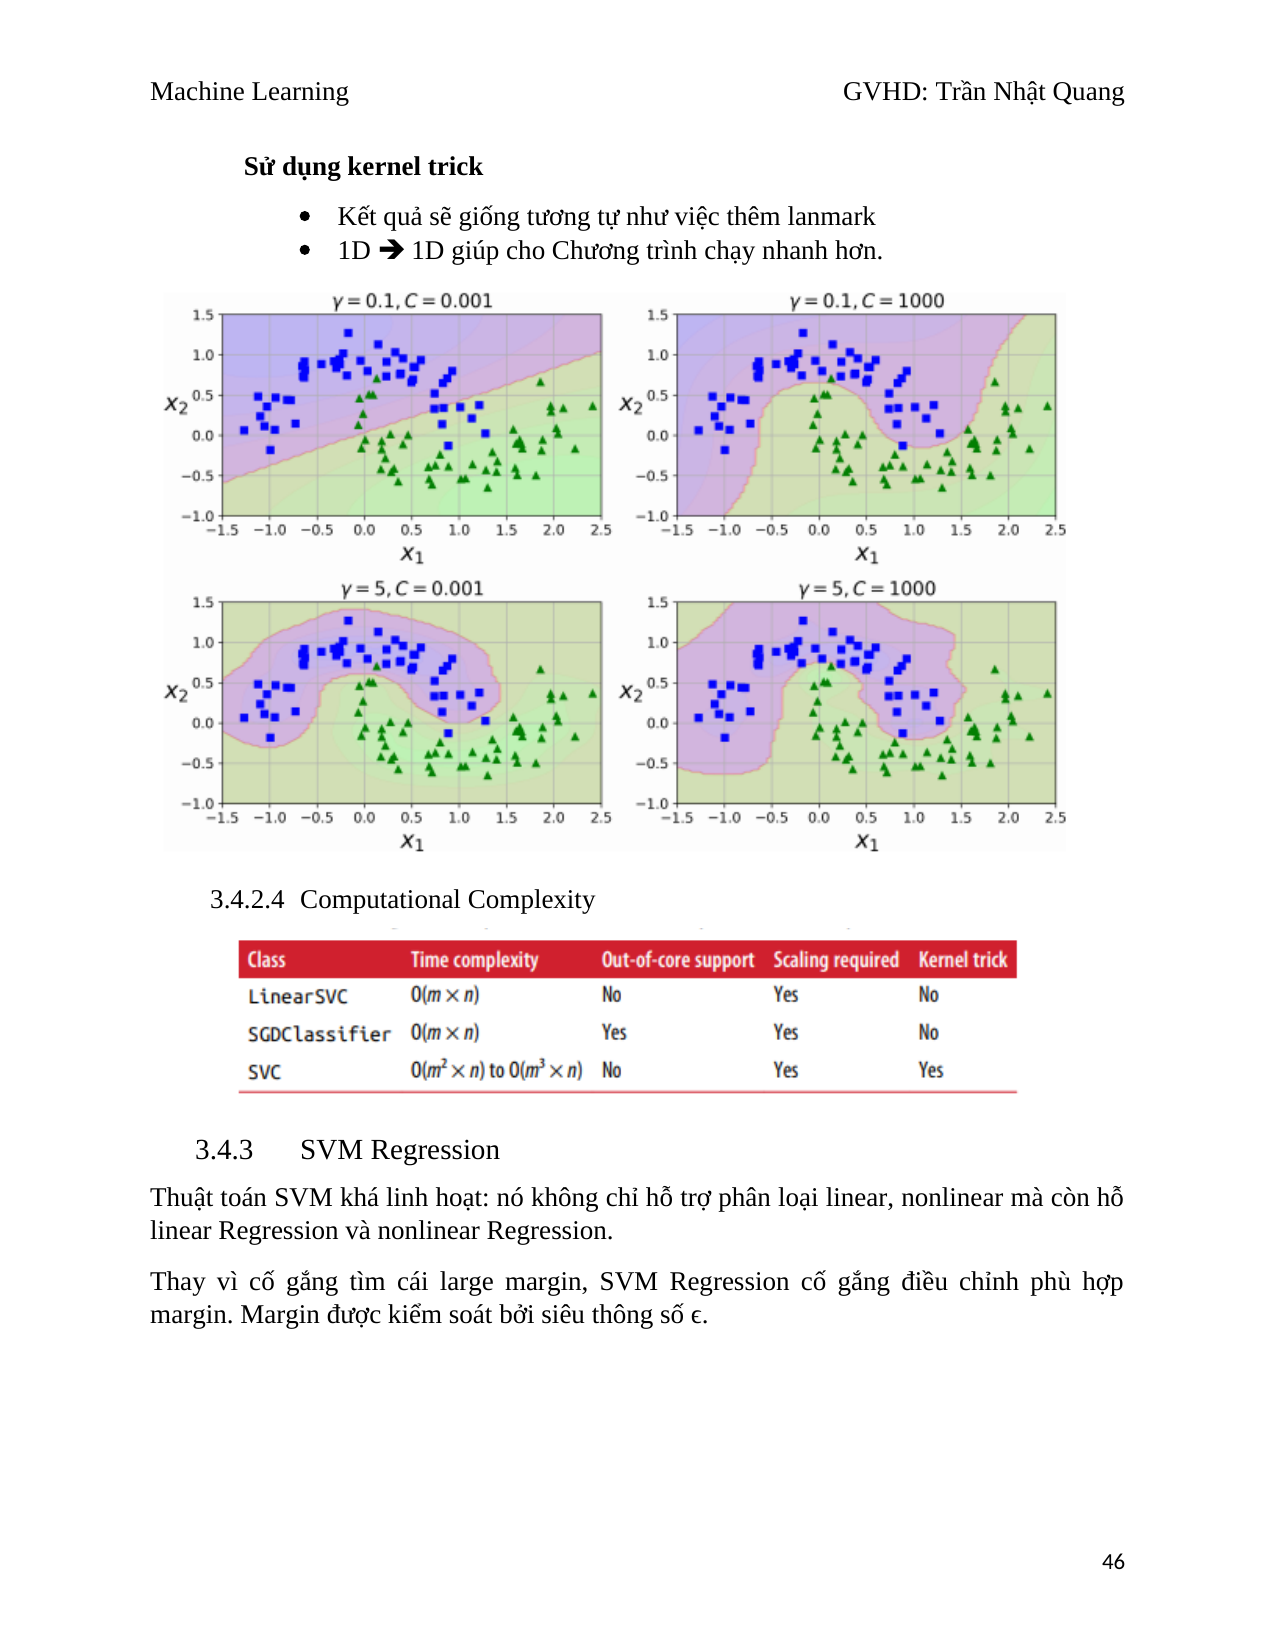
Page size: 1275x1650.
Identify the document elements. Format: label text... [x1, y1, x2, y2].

list 1D 1D giúp cho Chương trình chạy nhanh hơn. [300, 234, 1125, 265]
picture [225, 928, 1050, 1114]
subtitle SVM Regression [195, 1132, 1125, 1166]
text Sử dụng kernel trick [244, 150, 1125, 181]
text Thay vì cố gắng tìm cái large margin, SVM Regression cố gắng điều chỉnh phù hợp margin. Margin được kiểm soát bởi siêu thông số ϵ. [150, 1264, 1125, 1329]
picture [150, 284, 1083, 864]
subtitle Computational Complexity [210, 883, 1125, 914]
list Kết quả sẽ giống tương tự như việc thêm lanmark [300, 200, 1125, 231]
text Thuật toán SVM khá linh hoạt: nó không chỉ hỗ trợ phân loại linear, nonlinear mà còn hỗ linear Regression và nonlinear Regression. [150, 1181, 1125, 1246]
